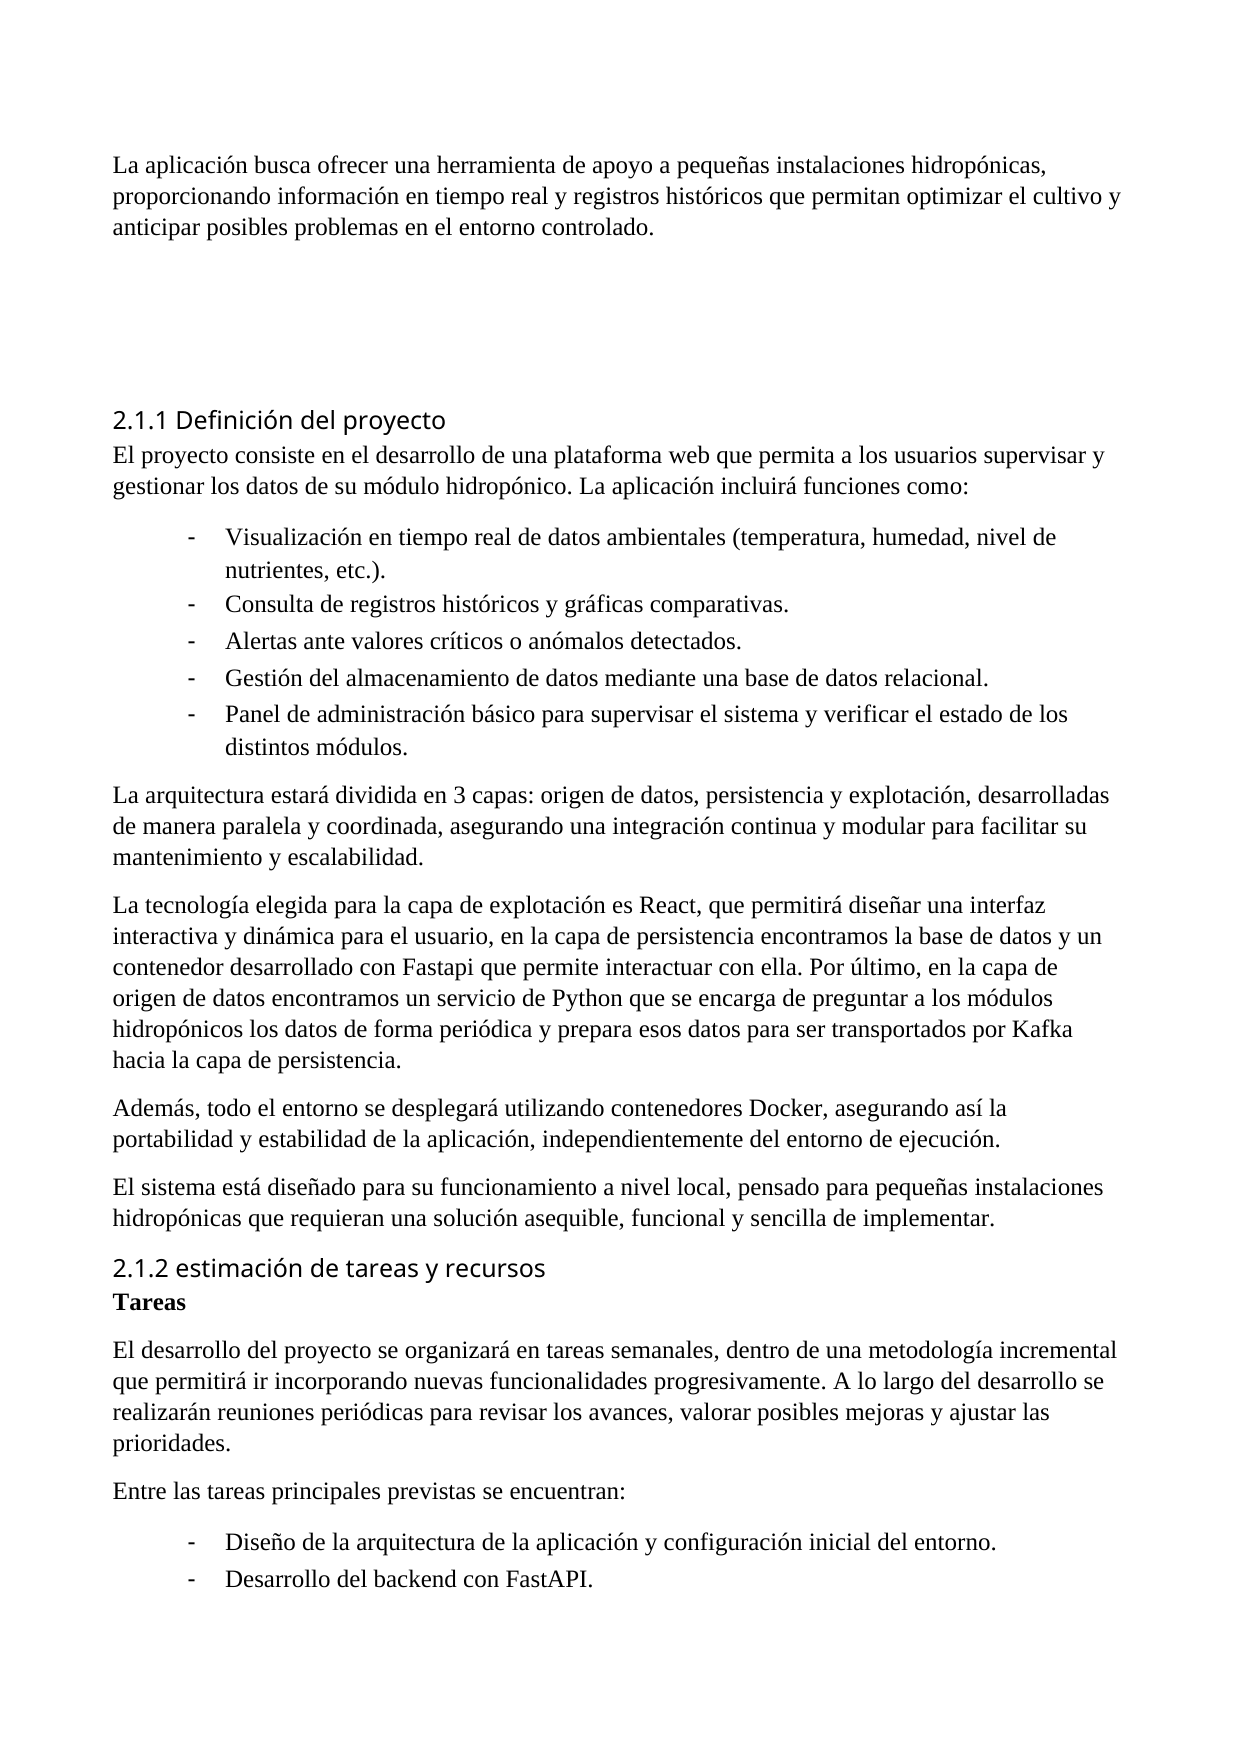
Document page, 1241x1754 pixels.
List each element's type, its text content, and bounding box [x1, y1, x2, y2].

text La tecnología elegida para la capa de explotación es React, que permitirá diseñar una interfaz interactiva y dinámica para el usuario, en la capa de persistencia encontramos la base de datos y un contenedor desarrollado con Fastapi que permite interactuar con ella. Por último, en la capa de origen de datos encontramos un servicio de Python que se encarga de preguntar a los módulos hidropónicos los datos de forma periódica y prepara esos datos para ser transportados por Kafka hacia la capa de persistencia. [112, 890, 1128, 1074]
text Tareas [112, 1287, 1128, 1316]
list Alertas ante valores críticos o anómalos detectados. [187, 623, 1128, 657]
subtitle 2.1.1 Definición del proyecto [112, 403, 1128, 437]
text El proyecto consiste en el desarrollo de una plataforma web que permita a los usuarios supervisar y gestionar los datos de su módulo hidropónico. La aplicación incluirá funciones como: [112, 440, 1128, 499]
text La aplicación busca ofrecer una herramienta de apoyo a pequeñas instalaciones hidropónicas, proporcionando información en tiempo real y registros históricos que permitan optimizar el cultivo y anticipar posibles problemas en el entorno controlado. [112, 150, 1128, 241]
list Panel de administración básico para supervisar el sistema y verificar el estado de los distintos módulos. [187, 696, 1128, 761]
list Diseño de la arquitectura de la aplicación y configuración inicial del entorno. [187, 1523, 1128, 1557]
subtitle 2.1.2 estimación de tareas y recursos [112, 1250, 1128, 1284]
list Desarrollo del backend con FastAPI. [187, 1560, 1128, 1594]
text La arquitectura estará dividida en 3 capas: origen de datos, persistencia y explotación, desarrolladas de manera paralela y coordinada, asegurando una integración continua y modular para facilitar su mantenimiento y escalabilidad. [112, 780, 1128, 871]
list Consulta de registros históricos y gráficas comparativas. [187, 586, 1128, 620]
text El sistema está diseñado para su funcionamiento a nivel local, pensado para pequeñas instalaciones hidropónicas que requieran una solución asequible, funcional y sencilla de implementar. [112, 1172, 1128, 1231]
text Además, todo el entorno se desplegará utilizando contenedores Docker, asegurando así la portabilidad y estabilidad de la aplicación, independientemente del entorno de ejecución. [112, 1093, 1128, 1153]
text El desarrollo del proyecto se organizará en tareas semanales, dentro de una metodología incremental que permitirá ir incorporando nuevas funcionalidades progresivamente. A lo largo del desarrollo se realizarán reuniones periódicas para revisar los avances, valorar posibles mejoras y ajustar las prioridades. [112, 1335, 1128, 1457]
text Entre las tareas principales previstas se encuentran: [112, 1476, 1128, 1504]
list Visualización en tiempo real de datos ambientales (temperatura, humedad, nivel de nutrientes, etc.). [187, 518, 1128, 583]
list Gestión del almacenamiento de datos mediante una base de datos relacional. [187, 659, 1128, 693]
